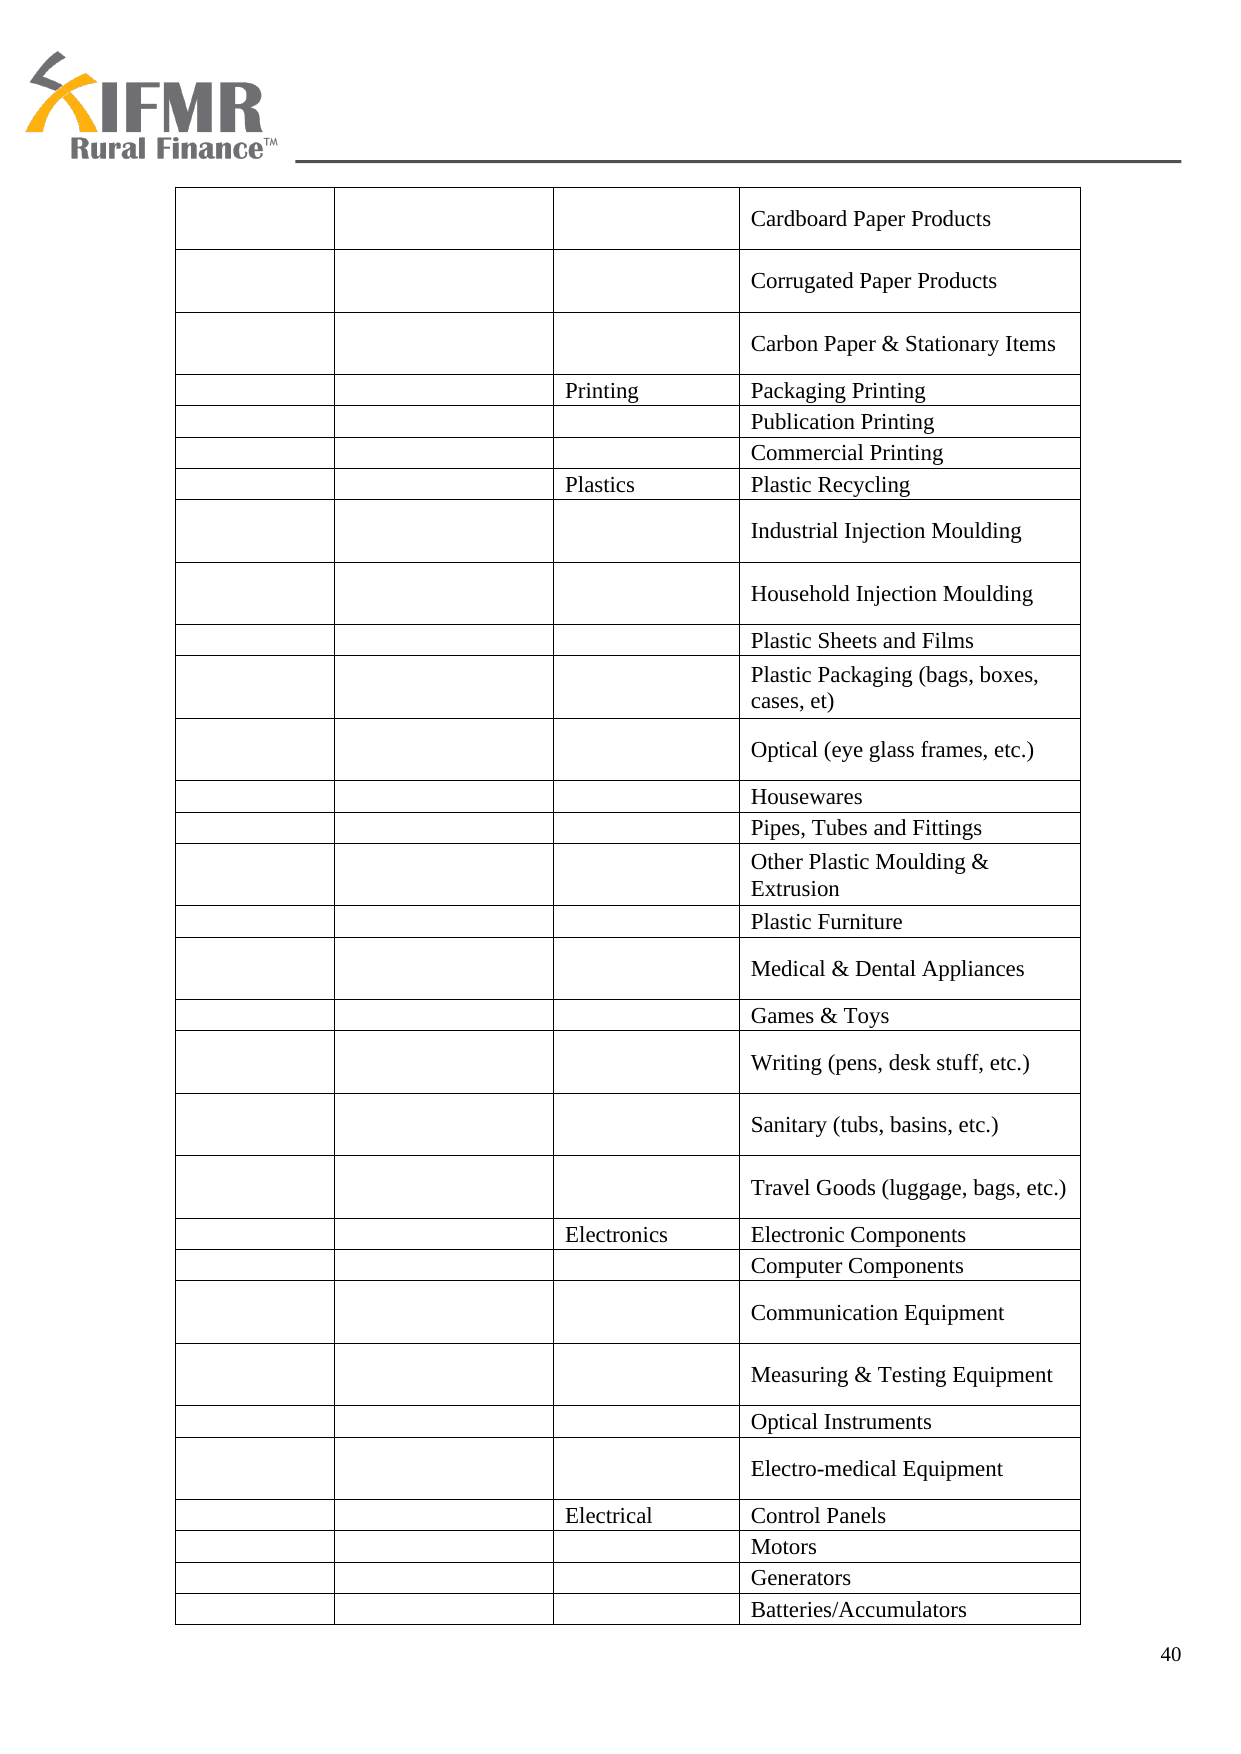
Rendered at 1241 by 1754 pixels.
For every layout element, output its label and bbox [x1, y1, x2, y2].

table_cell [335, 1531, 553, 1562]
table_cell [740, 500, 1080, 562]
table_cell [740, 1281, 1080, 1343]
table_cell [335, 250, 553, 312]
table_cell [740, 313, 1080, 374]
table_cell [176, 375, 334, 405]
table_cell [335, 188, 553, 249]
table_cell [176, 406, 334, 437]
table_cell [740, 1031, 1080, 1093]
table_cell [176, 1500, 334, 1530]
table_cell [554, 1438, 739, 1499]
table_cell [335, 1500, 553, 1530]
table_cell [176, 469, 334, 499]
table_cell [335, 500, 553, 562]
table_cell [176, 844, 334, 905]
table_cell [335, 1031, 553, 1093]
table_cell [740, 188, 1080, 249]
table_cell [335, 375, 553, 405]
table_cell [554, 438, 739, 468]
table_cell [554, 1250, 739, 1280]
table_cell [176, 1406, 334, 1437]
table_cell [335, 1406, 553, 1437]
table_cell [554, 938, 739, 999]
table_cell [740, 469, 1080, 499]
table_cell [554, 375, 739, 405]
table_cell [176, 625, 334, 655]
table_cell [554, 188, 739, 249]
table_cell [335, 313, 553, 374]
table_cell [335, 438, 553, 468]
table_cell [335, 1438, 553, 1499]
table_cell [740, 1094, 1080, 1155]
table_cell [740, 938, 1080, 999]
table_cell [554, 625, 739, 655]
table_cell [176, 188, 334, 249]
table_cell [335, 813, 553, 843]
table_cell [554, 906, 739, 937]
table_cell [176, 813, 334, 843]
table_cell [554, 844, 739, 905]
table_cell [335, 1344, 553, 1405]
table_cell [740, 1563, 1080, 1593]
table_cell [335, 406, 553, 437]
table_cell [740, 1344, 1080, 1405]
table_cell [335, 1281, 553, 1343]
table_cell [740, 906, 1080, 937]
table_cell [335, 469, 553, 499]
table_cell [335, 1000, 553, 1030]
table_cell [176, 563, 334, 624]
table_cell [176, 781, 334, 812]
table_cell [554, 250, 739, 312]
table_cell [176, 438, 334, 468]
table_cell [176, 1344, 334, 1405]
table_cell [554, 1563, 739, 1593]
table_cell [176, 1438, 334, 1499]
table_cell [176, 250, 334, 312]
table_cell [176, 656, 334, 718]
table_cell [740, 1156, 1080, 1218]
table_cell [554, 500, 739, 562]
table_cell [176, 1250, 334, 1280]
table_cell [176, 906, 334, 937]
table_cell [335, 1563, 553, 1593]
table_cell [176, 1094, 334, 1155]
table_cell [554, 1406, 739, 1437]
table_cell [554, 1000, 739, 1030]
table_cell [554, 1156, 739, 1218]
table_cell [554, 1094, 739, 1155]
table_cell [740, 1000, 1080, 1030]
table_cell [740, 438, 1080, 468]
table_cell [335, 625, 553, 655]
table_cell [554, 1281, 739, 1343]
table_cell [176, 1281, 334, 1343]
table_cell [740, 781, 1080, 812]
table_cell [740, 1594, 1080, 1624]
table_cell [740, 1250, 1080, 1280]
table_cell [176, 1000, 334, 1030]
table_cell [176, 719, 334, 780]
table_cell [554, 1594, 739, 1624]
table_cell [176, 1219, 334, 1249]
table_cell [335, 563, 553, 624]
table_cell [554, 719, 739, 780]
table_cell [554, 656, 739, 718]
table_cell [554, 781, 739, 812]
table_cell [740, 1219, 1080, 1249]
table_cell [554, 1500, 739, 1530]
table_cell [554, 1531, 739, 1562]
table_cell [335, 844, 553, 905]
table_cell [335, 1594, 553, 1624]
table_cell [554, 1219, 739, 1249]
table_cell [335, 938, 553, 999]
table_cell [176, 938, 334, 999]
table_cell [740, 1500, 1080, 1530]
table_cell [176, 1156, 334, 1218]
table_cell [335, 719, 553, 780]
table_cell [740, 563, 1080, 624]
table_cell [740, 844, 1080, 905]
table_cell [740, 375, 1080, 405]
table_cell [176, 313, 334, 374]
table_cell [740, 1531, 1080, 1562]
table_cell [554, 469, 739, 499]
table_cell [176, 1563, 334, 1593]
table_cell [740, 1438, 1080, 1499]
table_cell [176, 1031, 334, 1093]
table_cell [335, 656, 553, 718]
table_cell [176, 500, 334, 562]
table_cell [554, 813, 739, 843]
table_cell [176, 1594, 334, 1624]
picture [18, 45, 284, 166]
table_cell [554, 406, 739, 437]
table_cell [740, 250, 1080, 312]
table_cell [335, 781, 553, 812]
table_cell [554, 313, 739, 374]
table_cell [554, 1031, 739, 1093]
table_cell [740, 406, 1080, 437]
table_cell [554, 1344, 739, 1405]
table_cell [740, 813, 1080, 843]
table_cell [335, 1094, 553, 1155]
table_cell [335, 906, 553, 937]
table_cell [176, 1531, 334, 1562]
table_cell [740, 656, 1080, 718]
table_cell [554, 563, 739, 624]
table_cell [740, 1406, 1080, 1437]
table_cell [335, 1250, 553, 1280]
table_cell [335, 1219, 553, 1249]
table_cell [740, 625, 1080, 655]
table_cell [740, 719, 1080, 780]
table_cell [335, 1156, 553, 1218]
